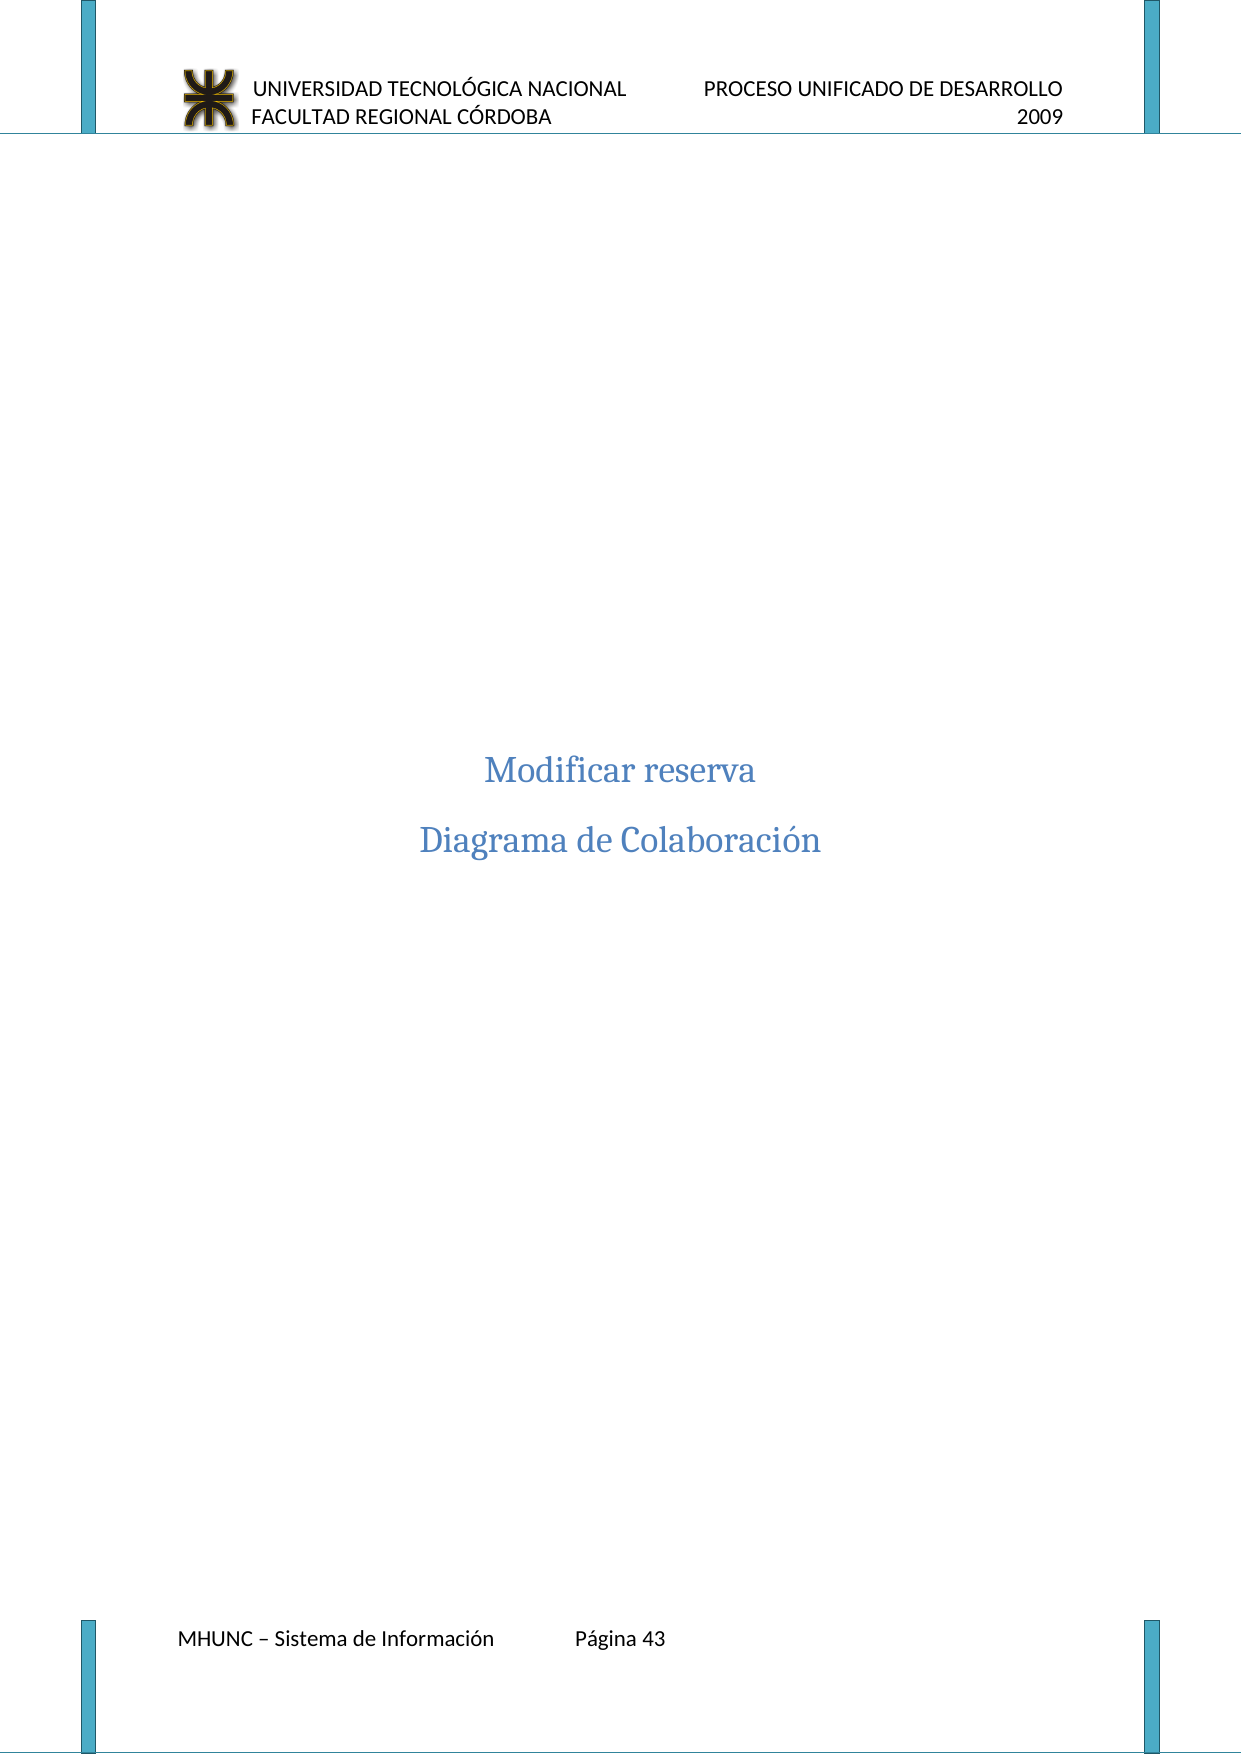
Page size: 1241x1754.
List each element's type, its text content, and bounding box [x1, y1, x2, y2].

picture [182, 68, 239, 132]
subtitle Modificar reserva [177, 748, 1063, 791]
subtitle Diagrama de Colaboración [177, 819, 1063, 862]
